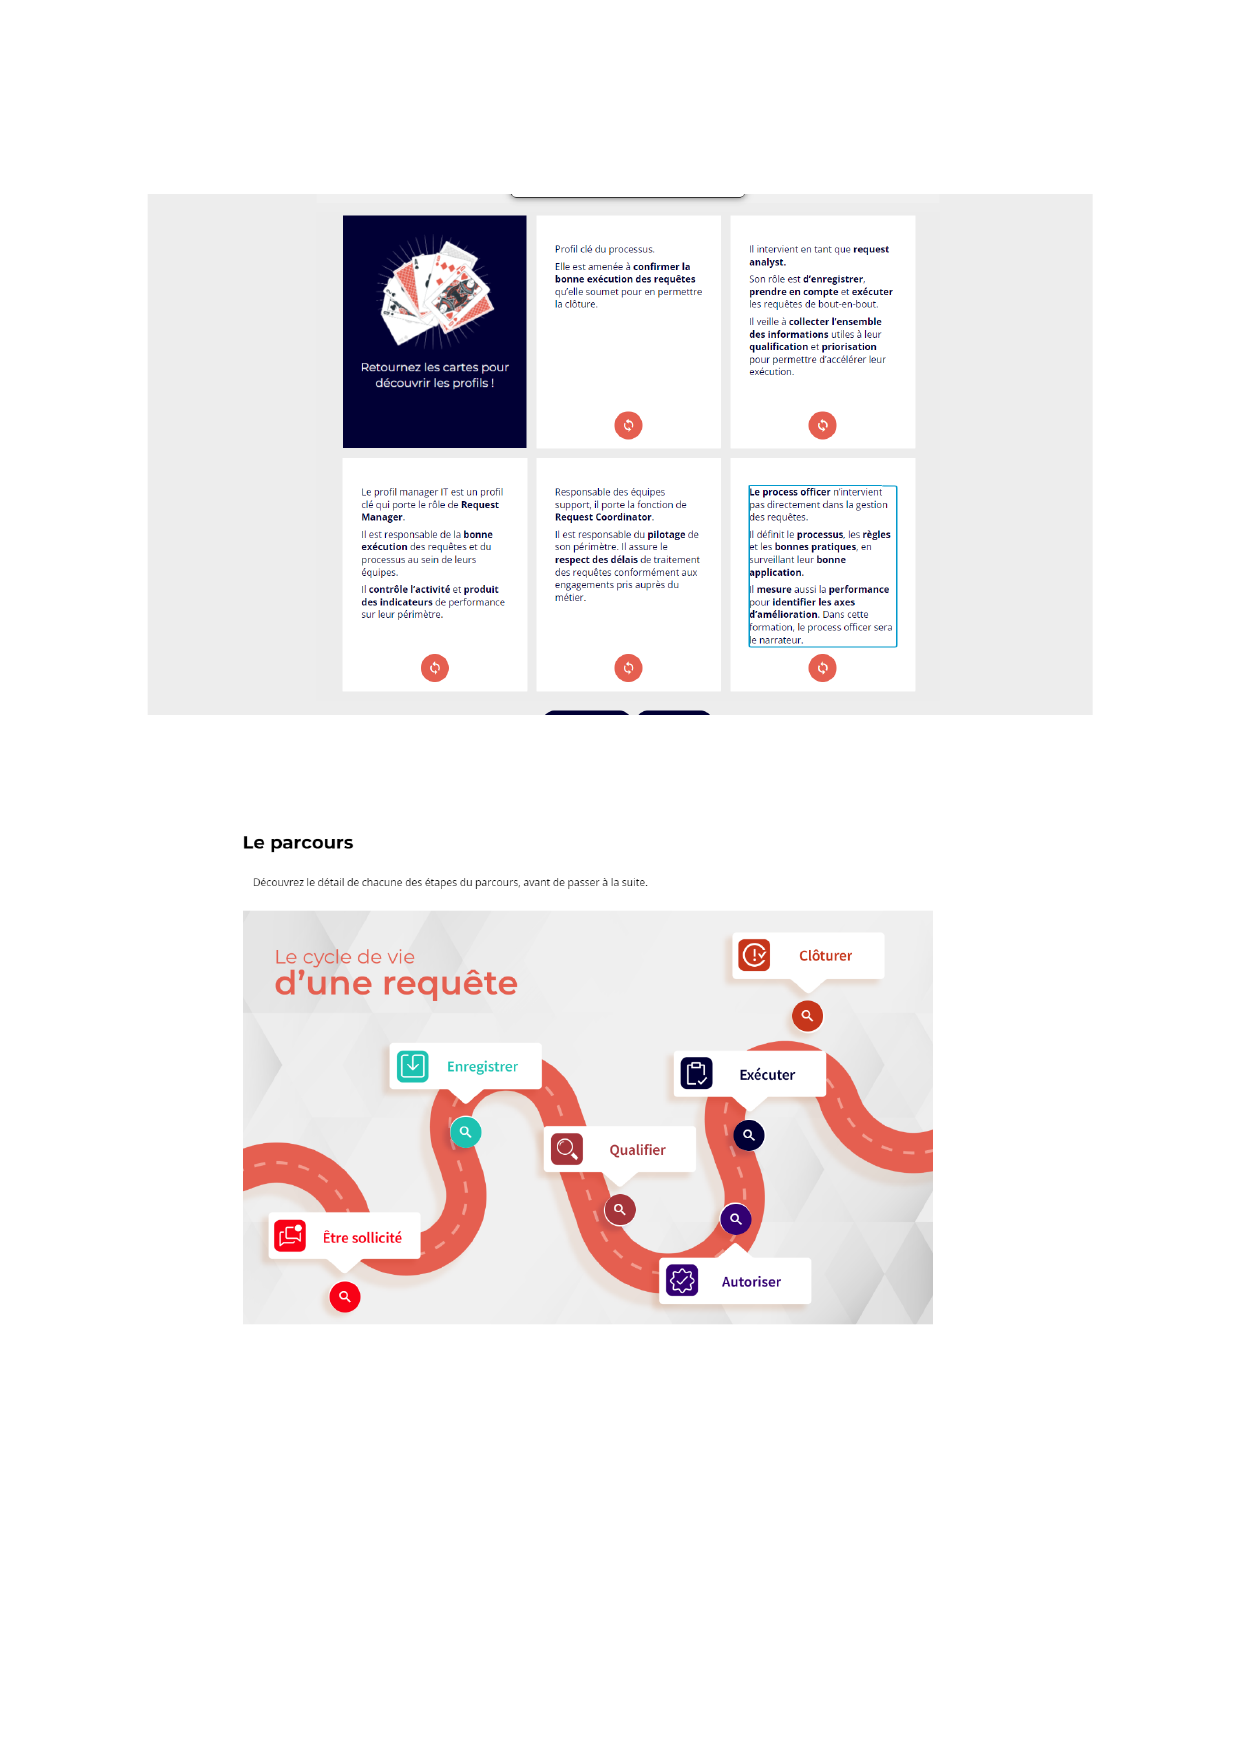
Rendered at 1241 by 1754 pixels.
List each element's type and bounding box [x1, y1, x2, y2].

picture [147, 194, 1093, 715]
picture [147, 827, 1093, 1356]
